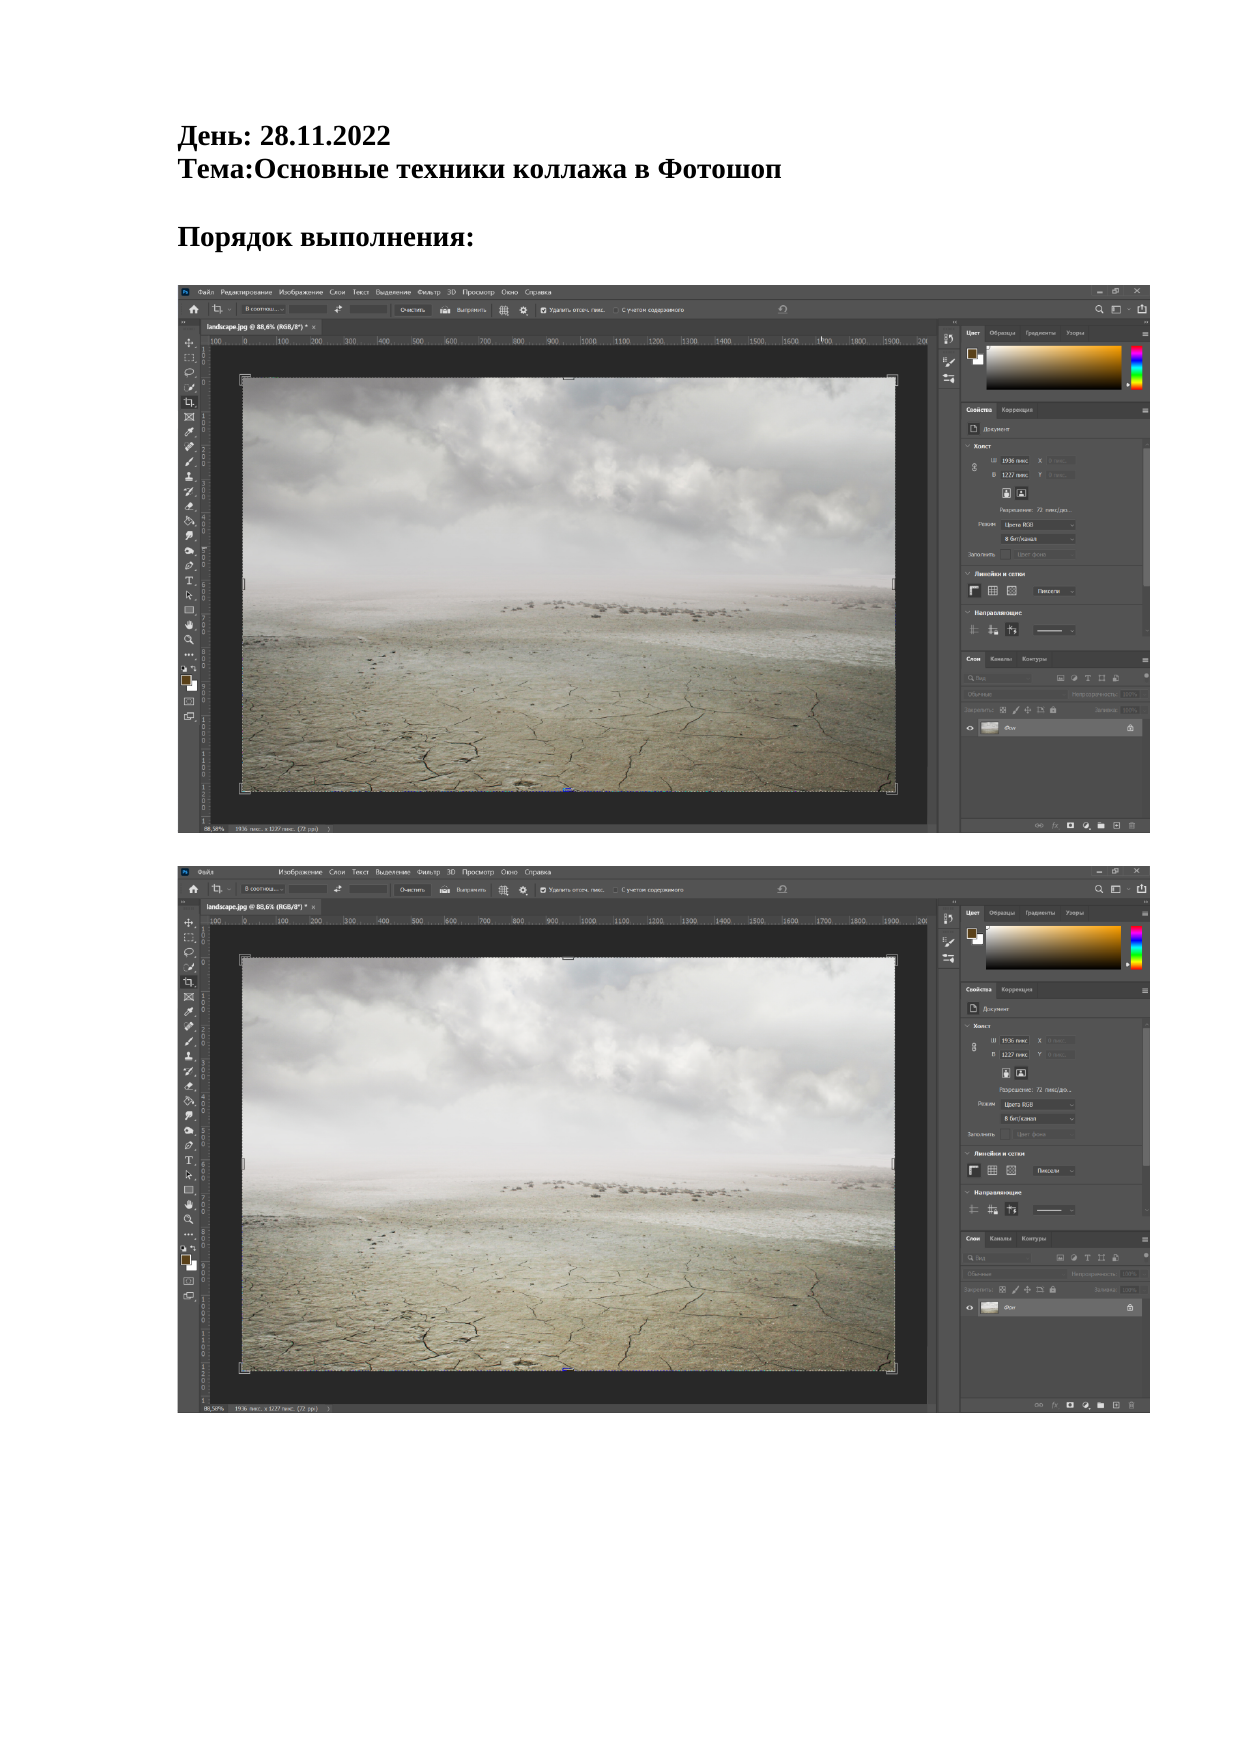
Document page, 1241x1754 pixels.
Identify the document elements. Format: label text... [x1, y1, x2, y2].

text Порядок выполнения: [177, 219, 1152, 252]
text День: 28.11.2022 [177, 118, 1152, 152]
picture [177, 866, 1150, 1413]
picture [177, 285, 1150, 833]
text Тема:Основные техники коллажа в Фотошоп [177, 152, 1152, 185]
